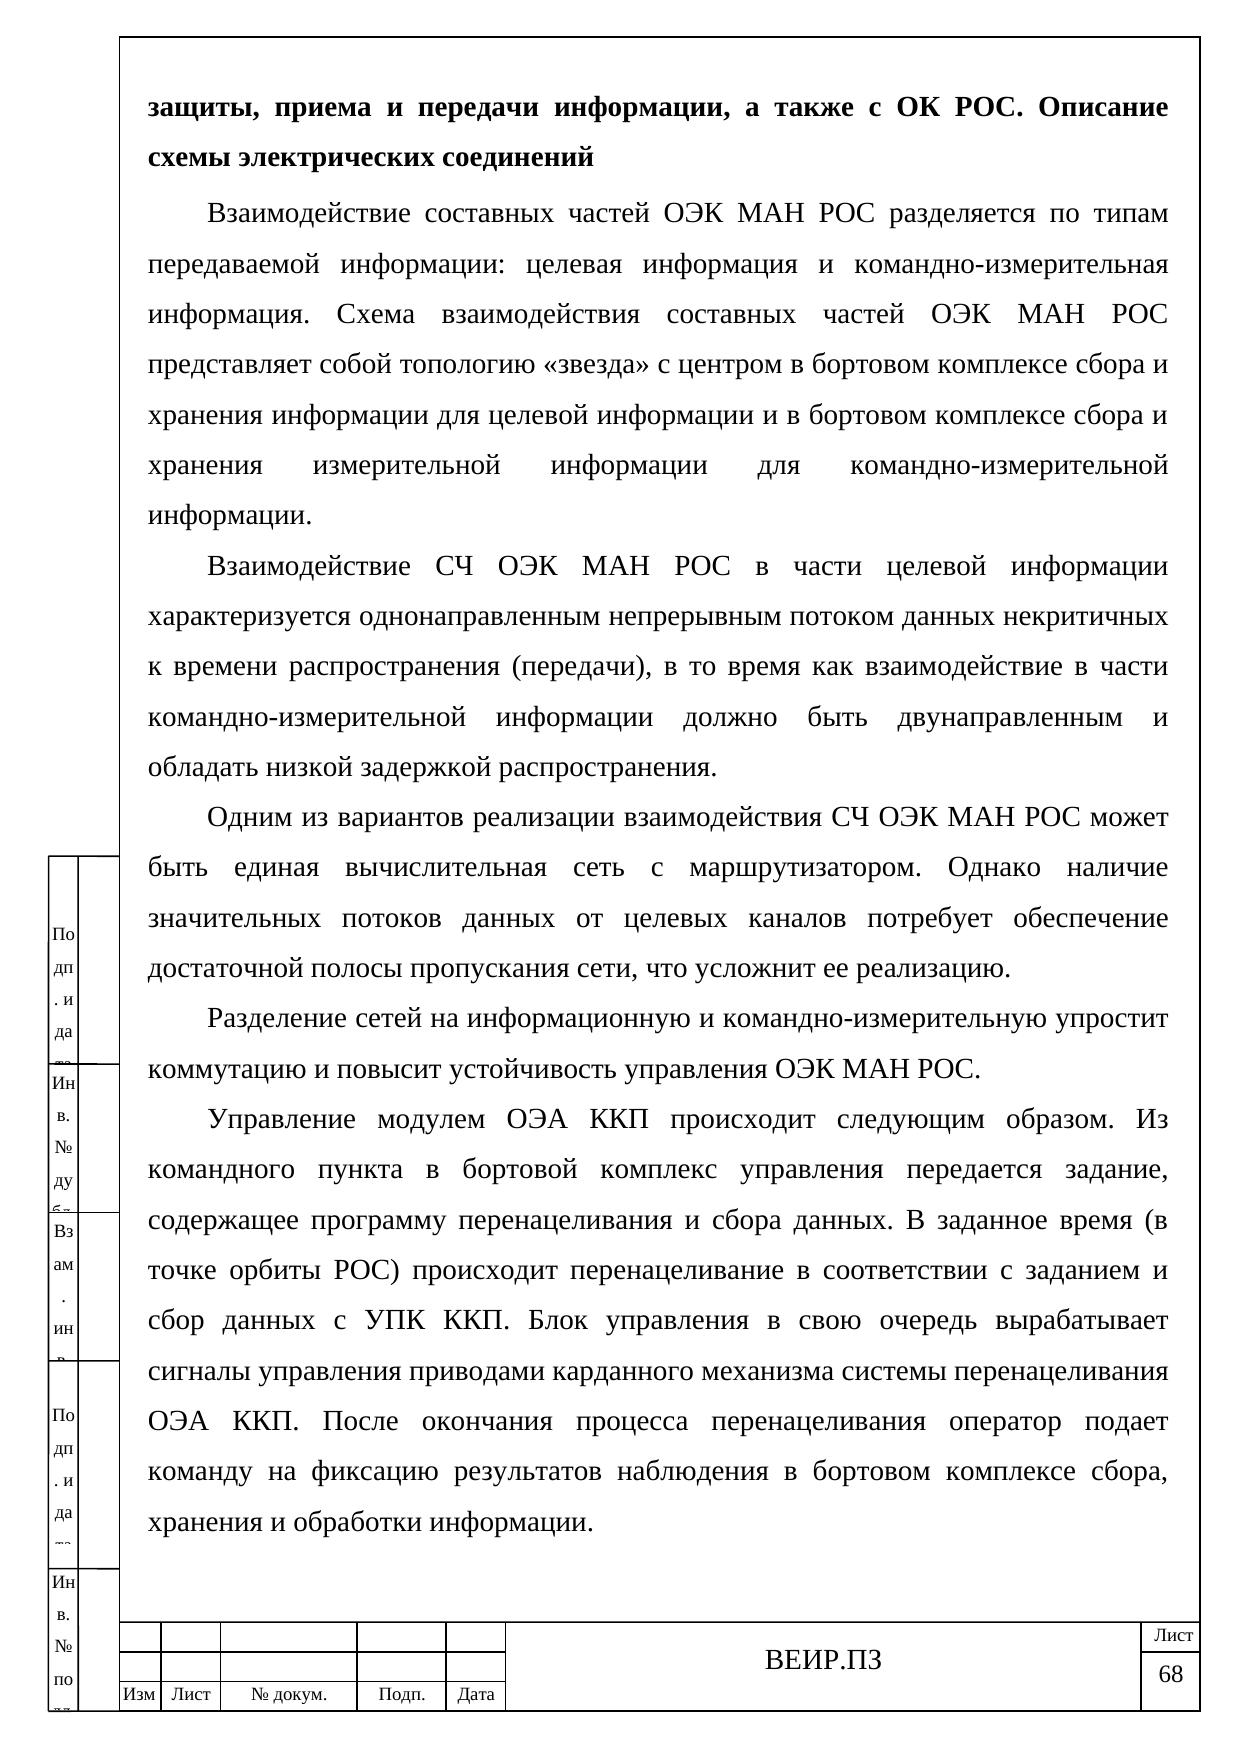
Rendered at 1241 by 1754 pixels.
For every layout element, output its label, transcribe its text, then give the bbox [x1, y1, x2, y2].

text Разделение сетей на информационную и командно-измерительную упростит коммутацию и повысит устойчивость управления ОЭК МАН РОС. [148, 1001, 1169, 1084]
text Управление модулем ОЭА ККП происходит следующим образом. Из командного пункта в бортовой комплекс управления передается задание, содержащее программу перенацеливания и сбора данных. В заданное время (в точке орбиты РОС) происходит перенацеливание в соответствии с заданием и сбор данных с УПК ККП. Блок управления в свою очередь вырабатывает сигналы управления приводами карданного механизма системы перенацеливания ОЭА ККП. После окончания процесса перенацеливания оператор подает команду на фиксацию результатов наблюдения в бортовом комплексе сбора, хранения и обработки информации. [148, 1101, 1169, 1537]
text Взаимодействие составных частей ОЭК МАН РОС разделяется по типам передаваемой информации: целевая информация и командно-измерительная информация. Схема взаимодействия составных частей ОЭК МАН РОС представляет собой топологию «звезда» с центром в бортовом комплексе сбора и хранения информации для целевой информации и в бортовом комплексе сбора и хранения измерительной информации для командно-измерительной информации. [148, 196, 1169, 531]
text Взаимодействие СЧ ОЭК МАН РОС в части целевой информации характеризуется однонаправленным непрерывным потоком данных некритичных к времени распространения (передачи), в то время как взаимодействие в части командно-измерительной информации должно быть двунаправленным и обладать низкой задержкой распространения. [148, 548, 1169, 782]
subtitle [148, 89, 1169, 172]
text Одним из вариантов реализации взаимодействия СЧ ОЭК МАН РОС может быть единая вычислительная сеть с маршрутизатором. Однако наличие значительных потоков данных от целевых каналов потребует обеспечение достаточной полосы пропускания сети, что усложнит ее реализацию. [148, 799, 1169, 984]
